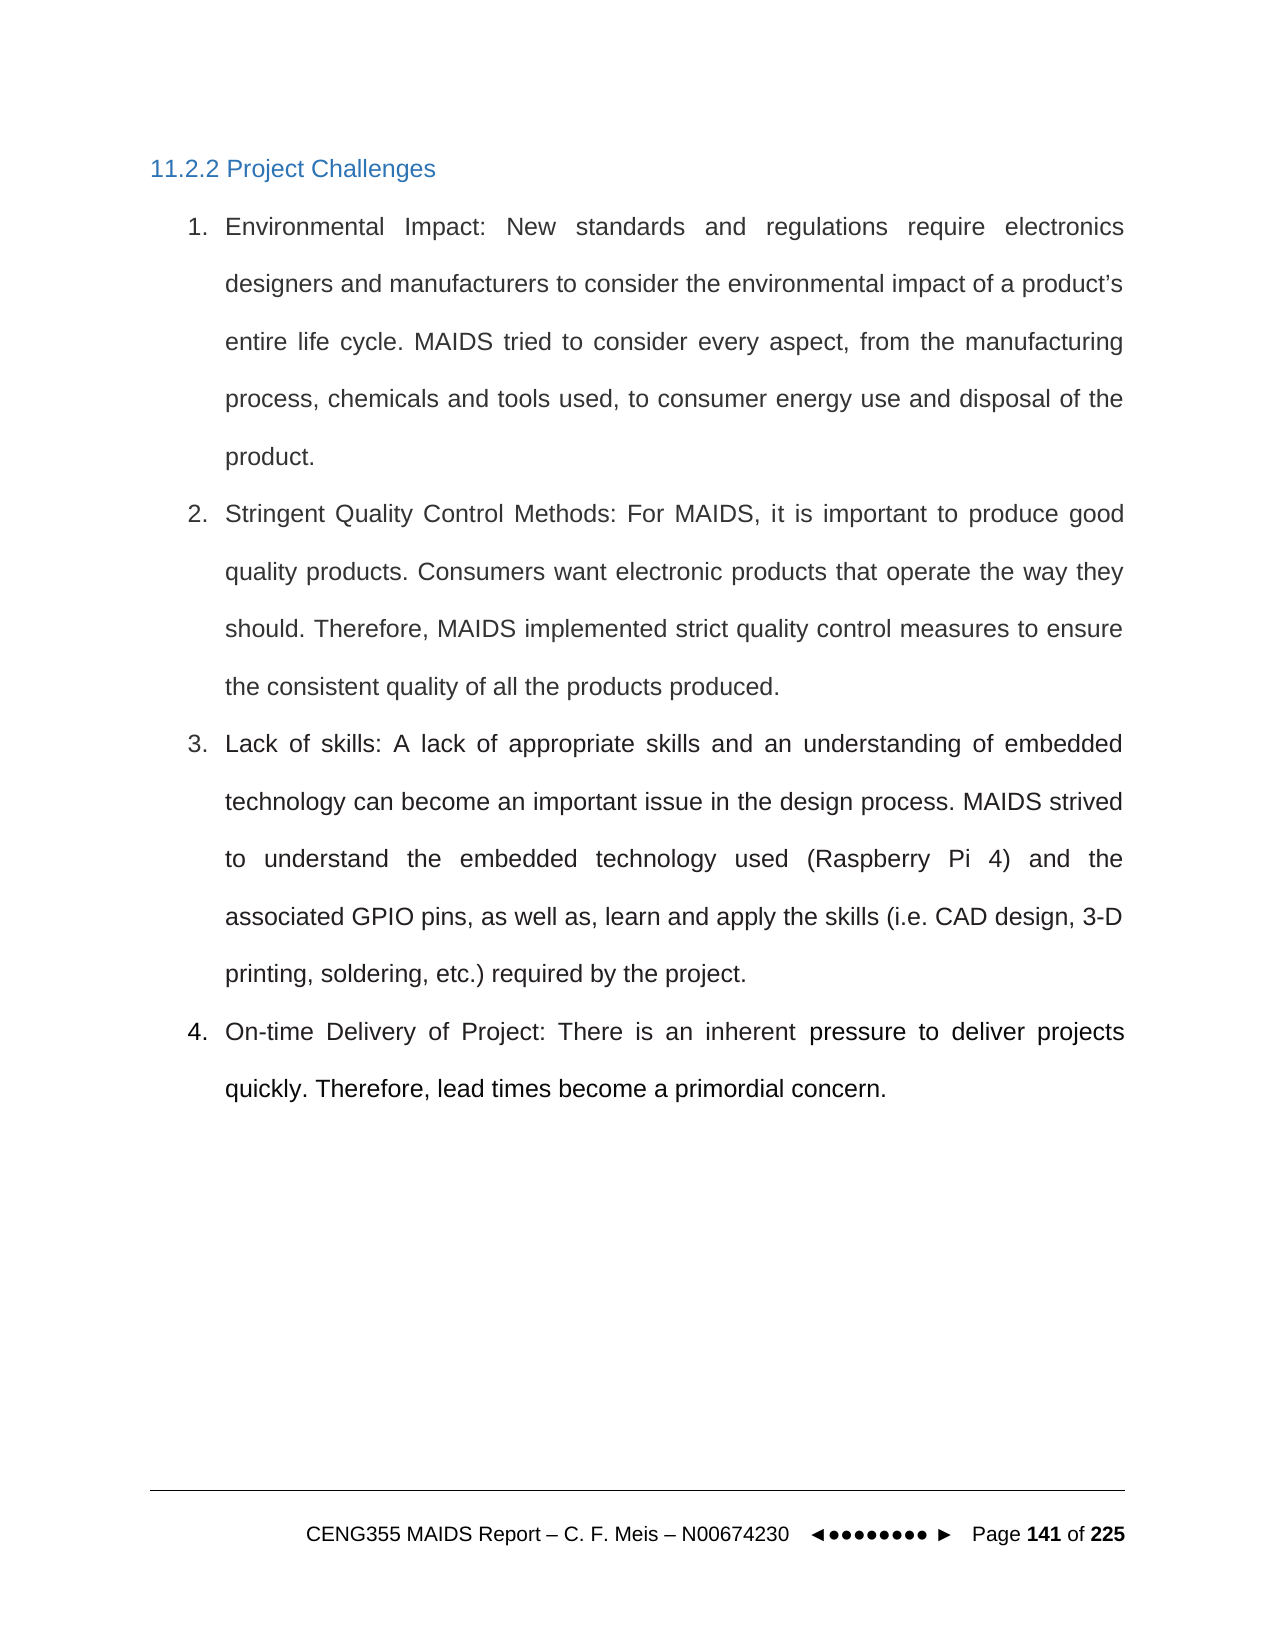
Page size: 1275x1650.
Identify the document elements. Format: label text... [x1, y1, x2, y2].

list Stringent Quality Control Methods: For MAIDS, it is important to produce good quality products. Consumers want electronic products that operate the way they should. Therefore, MAIDS implemented strict quality control measures to ensure the consistent quality of all the products produced. [187, 499, 1125, 700]
list On-time Delivery of Project: There is an inherent pressure to deliver projects quickly. Therefore, lead times become a primordial concern. [187, 1017, 1125, 1103]
list Environmental Impact: New standards and regulations require electronics designers and manufacturers to consider the environmental impact of a product’s entire life cycle. MAIDS tried to consider every aspect, from the manufacturing process, chemicals and tools used, to consumer energy use and disposal of the product. [187, 212, 1125, 470]
list Lack of skills: A lack of appropriate skills and an understanding of embedded technology can become an important issue in the design process. MAIDS strived to understand the embedded technology used (Raspberry Pi 4) and the associated GPIO pins, as well as, learn and apply the skills (i.e. CAD design, 3-D printing, soldering, etc.) required by the project. [187, 729, 1125, 988]
subtitle 11.2.2 Project Challenges [150, 154, 1125, 183]
